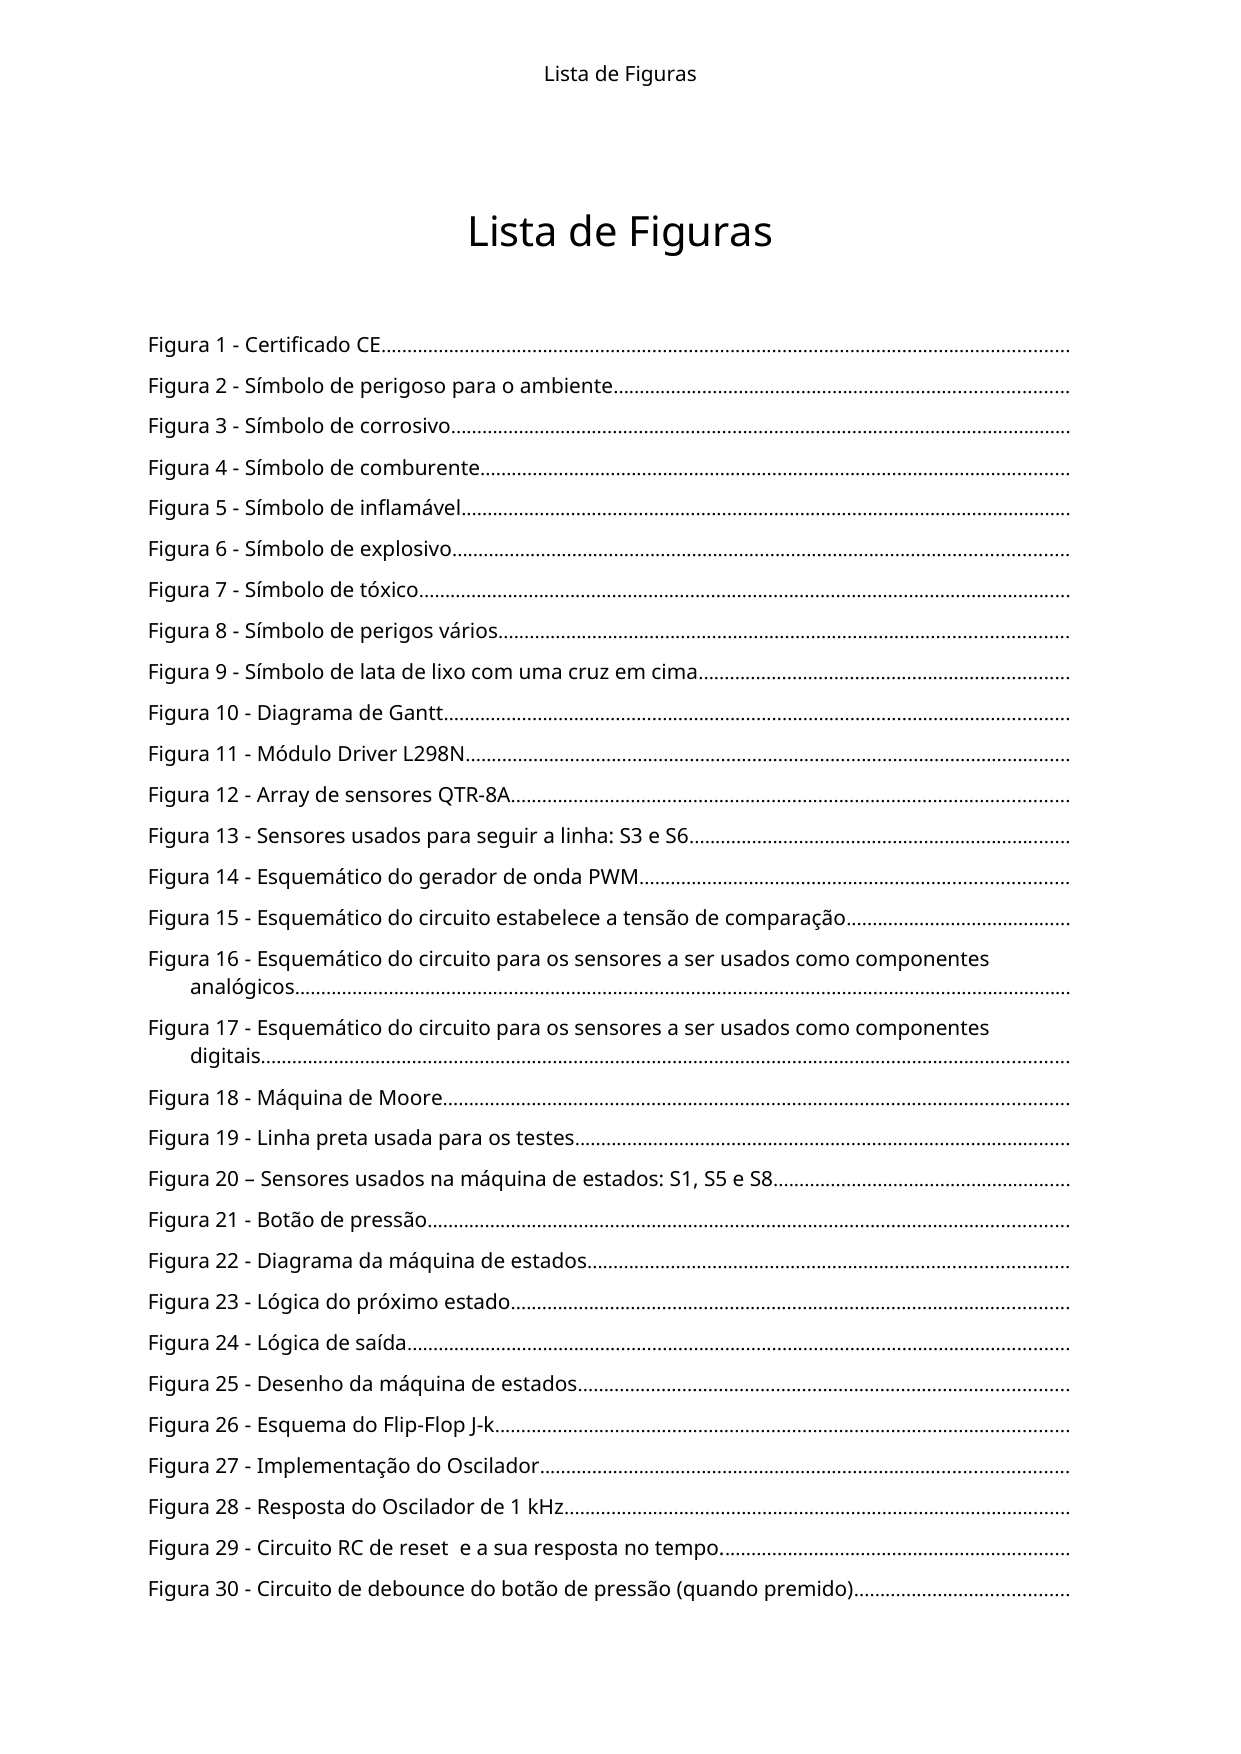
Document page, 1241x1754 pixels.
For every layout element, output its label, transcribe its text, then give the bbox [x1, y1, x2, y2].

text Figura 15 - Esquemático do circuito estabelece a tensão de comparação 20 [148, 903, 1033, 931]
text Figura 28 - Resposta do Oscilador de 1 kHz 30 [148, 1492, 1033, 1520]
text Figura 19 - Linha preta usada para os testes 23 [148, 1123, 1033, 1152]
text Figura 13 - Sensores usados para seguir a linha: S3 e S6 18 [148, 821, 1033, 849]
text Figura 18 - Máquina de Moore 23 [148, 1083, 1033, 1111]
text Figura 4 - Símbolo de comburente 14 [148, 453, 1033, 481]
text Figura 30 - Circuito de debounce do botão de pressão (quando premido) 31 [148, 1574, 1033, 1602]
text Figura 24 - Lógica de saída 27 [148, 1328, 1033, 1357]
text Figura 12 - Array de sensores QTR-8A 17 [148, 780, 1033, 808]
text Figura 20 – Sensores usados na máquina de estados: S1, S5 e S8 24 [148, 1164, 1033, 1193]
text Figura 29 - Circuito RC de reset e a sua resposta no tempo. 30 [148, 1533, 1033, 1561]
text Figura 23 - Lógica do próximo estado 27 [148, 1287, 1033, 1316]
text Lista de Figuras [148, 202, 1092, 259]
text Figura 22 - Diagrama da máquina de estados 25 [148, 1246, 1033, 1275]
text Figura 11 - Módulo Driver L298N 17 [148, 739, 1033, 768]
text Figura 2 - Símbolo de perigoso para o ambiente 14 [148, 371, 1033, 399]
text Figura 21 - Botão de pressão 24 [148, 1205, 1033, 1234]
text Figura 25 - Desenho da máquina de estados 28 [148, 1369, 1033, 1398]
text Figura 6 - Símbolo de explosivo 14 [148, 534, 1033, 563]
text Figura 8 - Símbolo de perigos vários 14 [148, 616, 1033, 645]
text Figura 7 - Símbolo de tóxico 14 [148, 575, 1033, 604]
text Figura 17 - Esquemático do circuito para os sensores a ser usados como componentes digitais 22 [148, 1013, 1033, 1070]
text Figura 3 - Símbolo de corrosivo 14 [148, 412, 1033, 440]
text Figura 9 - Símbolo de lata de lixo com uma cruz em cima 14 [148, 657, 1033, 686]
text Figura 16 - Esquemático do circuito para os sensores a ser usados como componentes analógicos 22 [148, 944, 1033, 1001]
text Figura 26 - Esquema do Flip-Flop J-k 28 [148, 1410, 1033, 1438]
text Figura 5 - Símbolo de inflamável 14 [148, 493, 1033, 522]
text Figura 1 - Certificado CE 14 [148, 330, 1033, 358]
text Figura 10 - Diagrama de Gantt 16 [148, 698, 1033, 727]
text Figura 27 - Implementação do Oscilador 29 [148, 1451, 1033, 1479]
text Figura 14 - Esquemático do gerador de onda PWM 18 [148, 862, 1033, 890]
